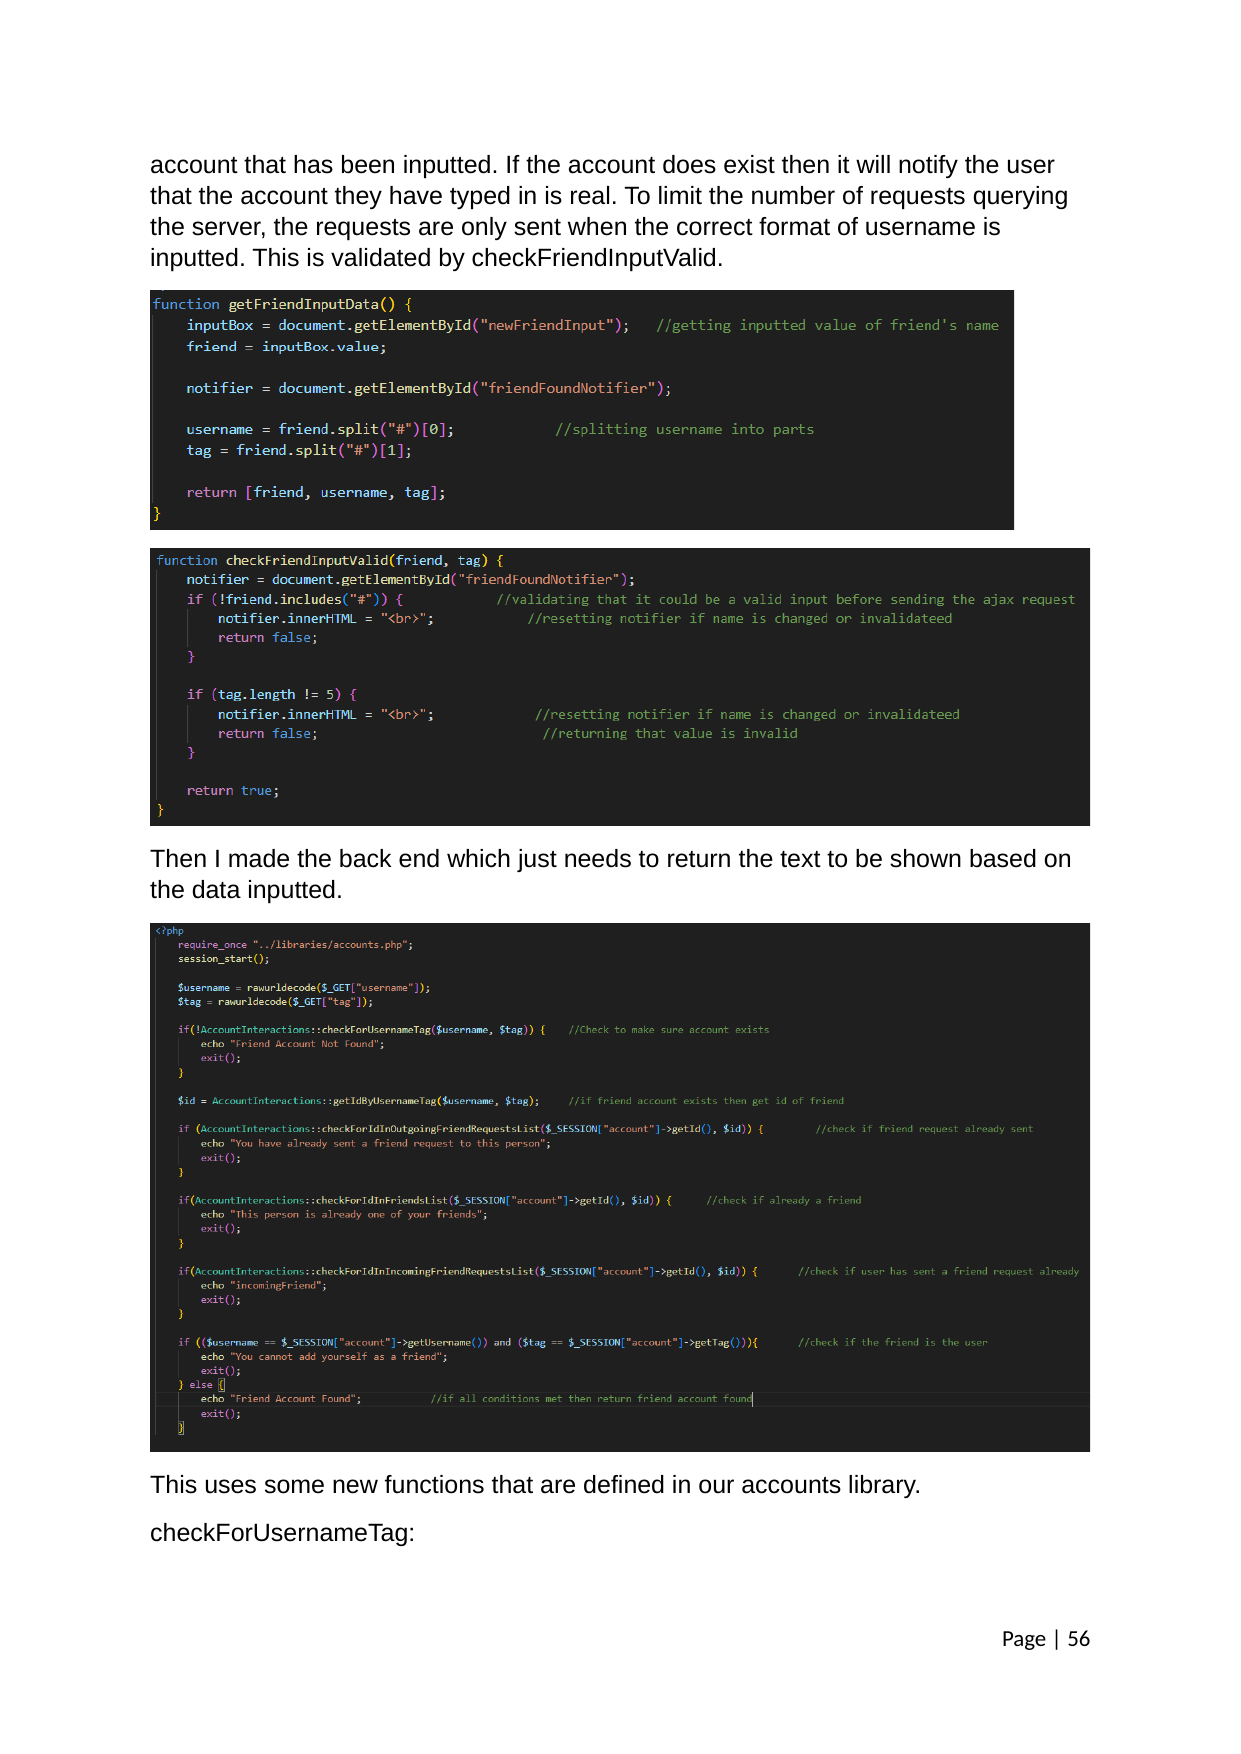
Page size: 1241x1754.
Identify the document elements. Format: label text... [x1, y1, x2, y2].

text Then I made the back end which just needs to return the text to be shown based on the data inputted. [150, 844, 1090, 904]
text checkForUsernameTag: [150, 1518, 1090, 1547]
text This uses some new functions that are defined in our accounts library. [150, 1471, 1090, 1499]
picture [150, 923, 1091, 1452]
picture [150, 290, 1015, 530]
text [150, 150, 1090, 272]
picture [150, 548, 1091, 826]
